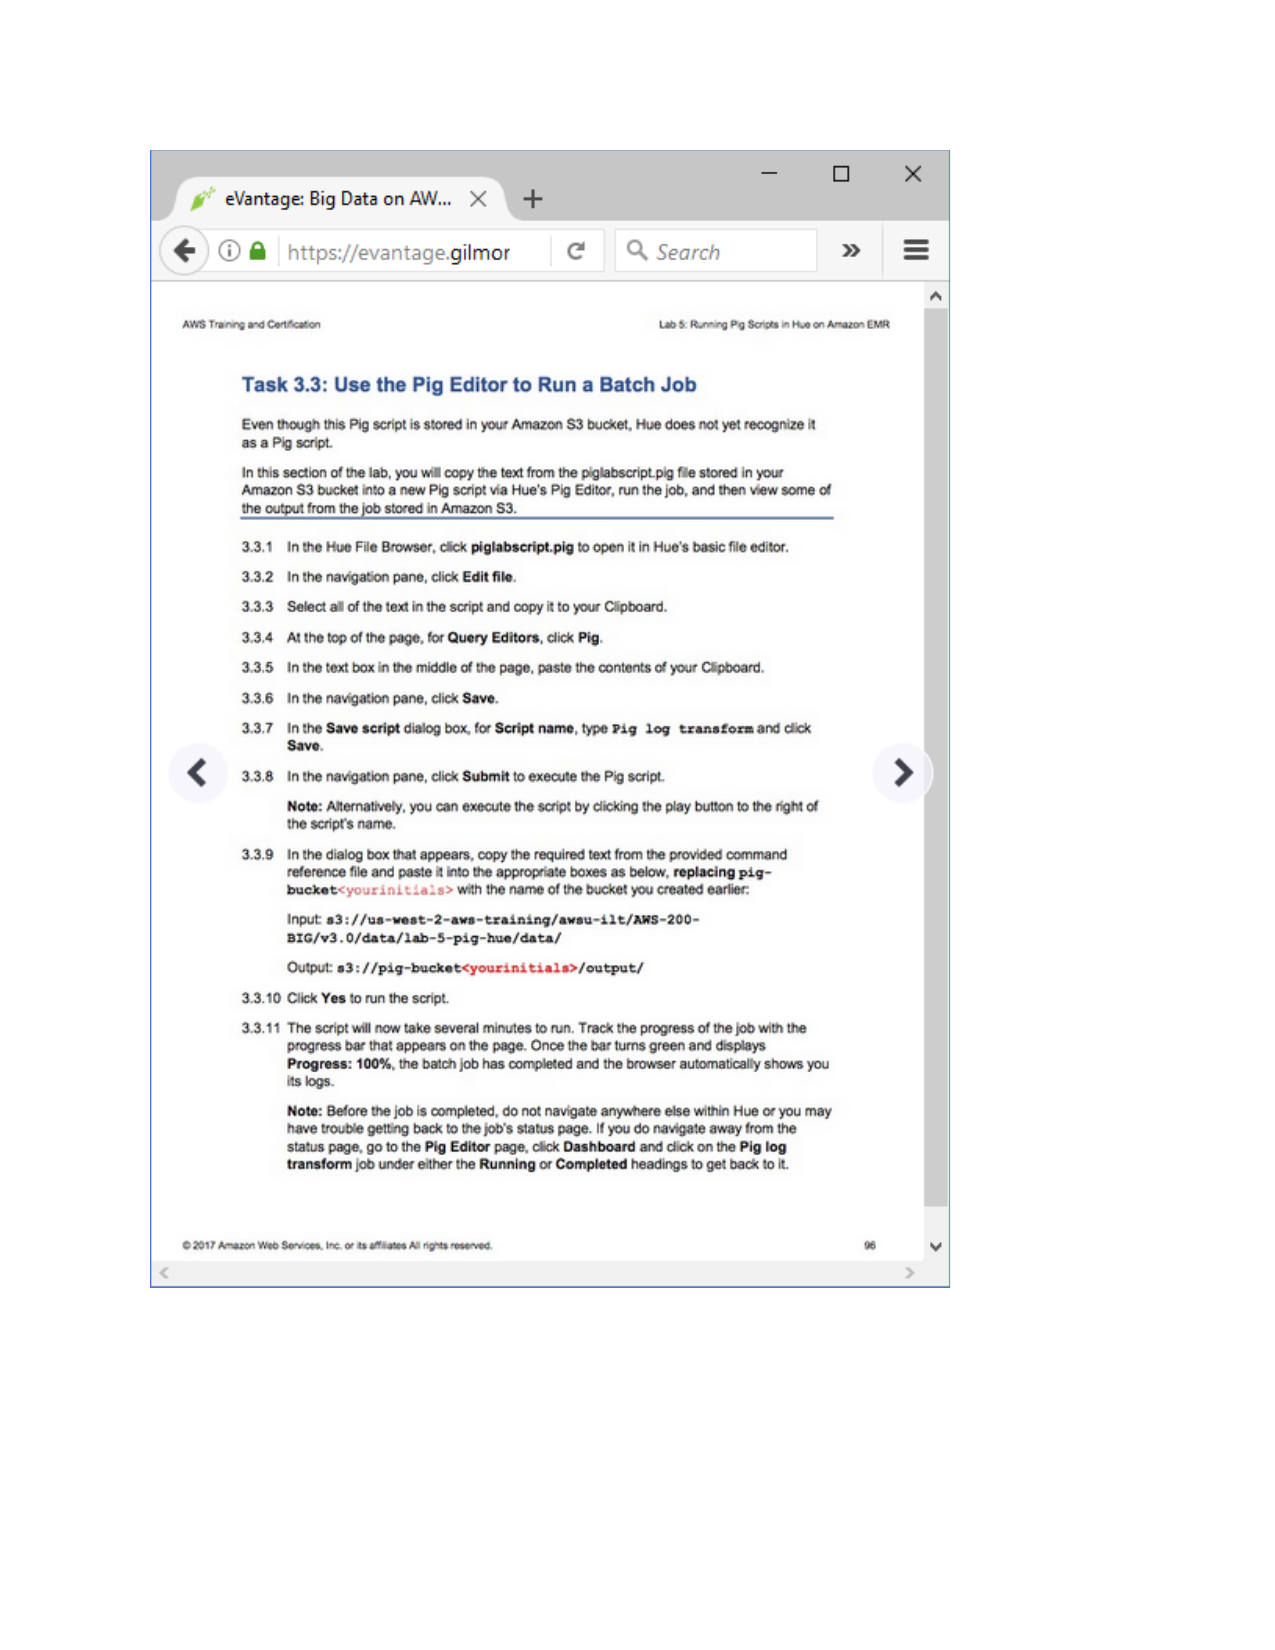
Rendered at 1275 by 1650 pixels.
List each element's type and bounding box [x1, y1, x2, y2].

picture [150, 150, 951, 1288]
